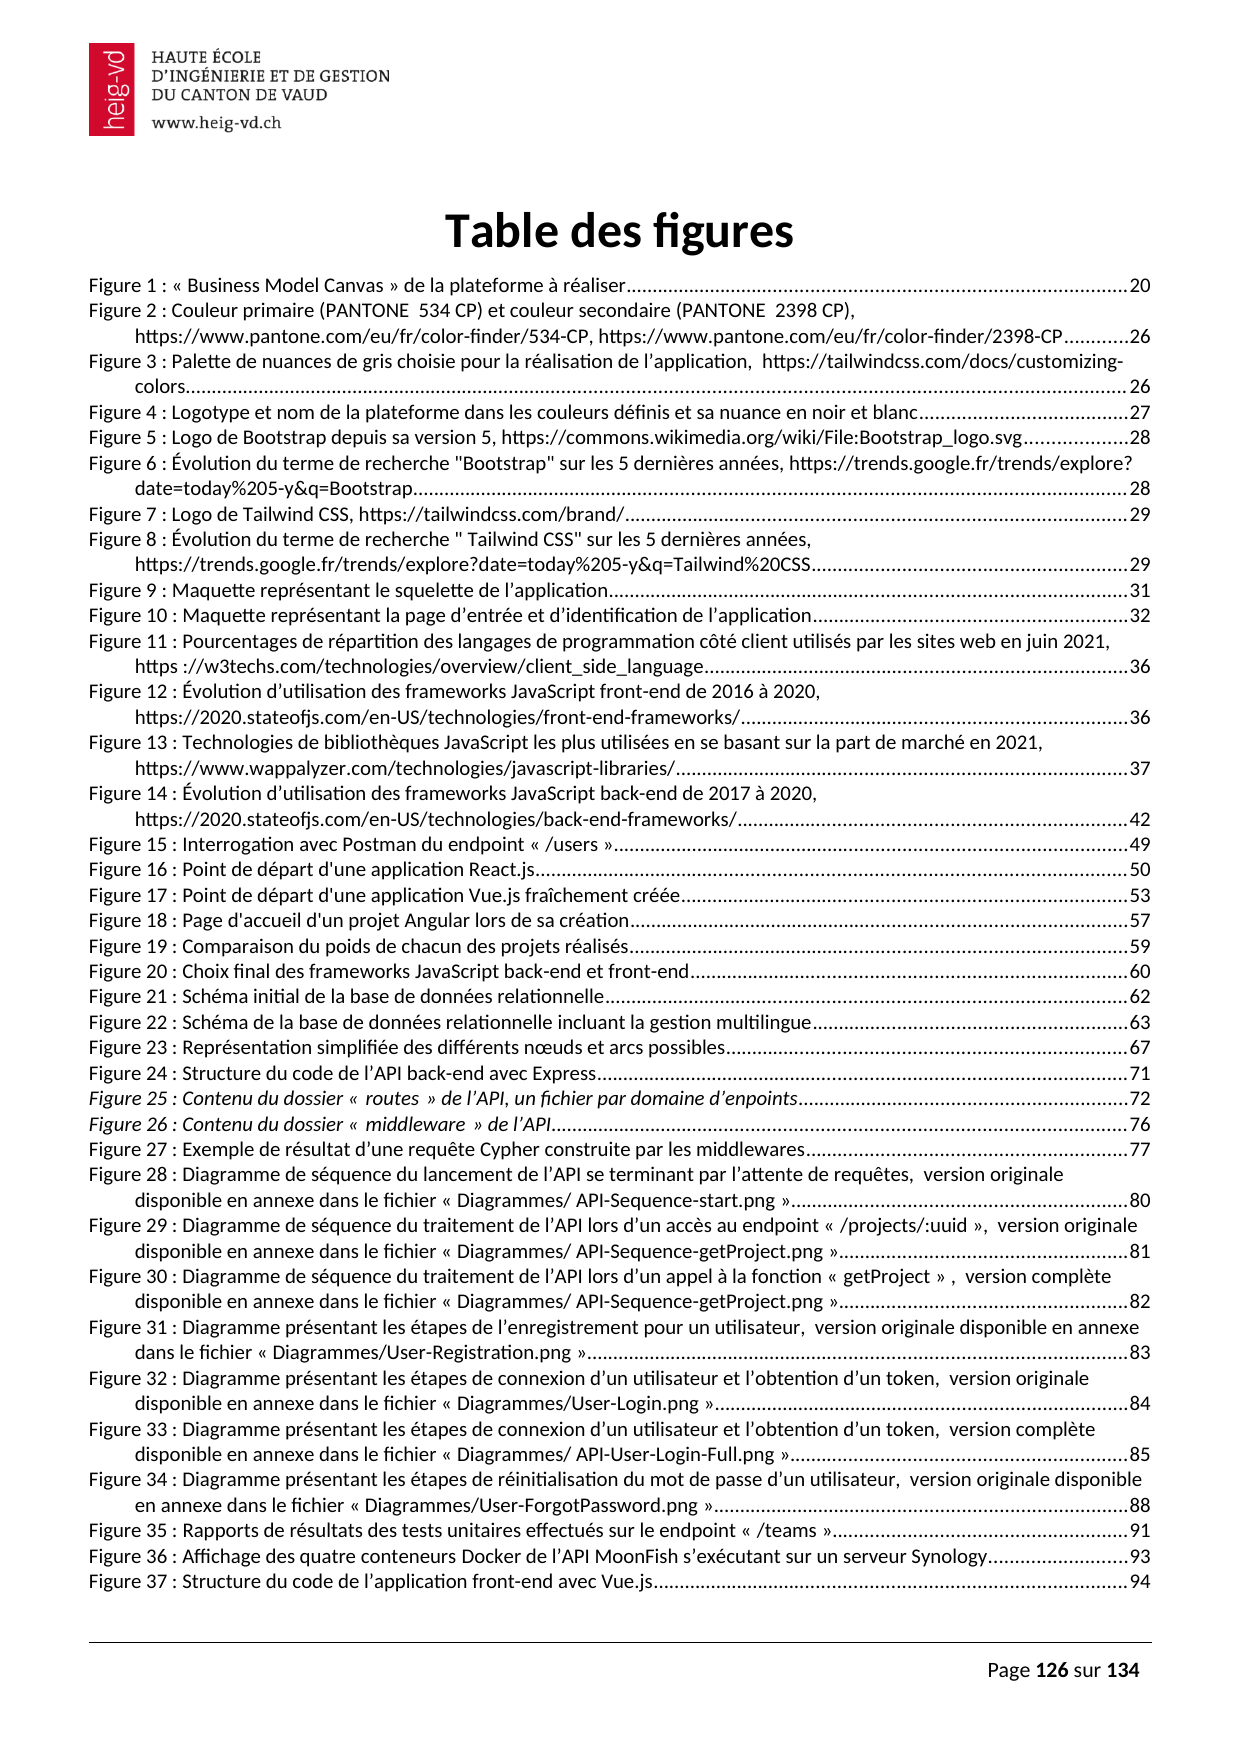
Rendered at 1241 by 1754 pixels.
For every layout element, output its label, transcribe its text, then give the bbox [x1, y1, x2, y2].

text Figure 22 : Schéma de la base de données relationnelle incluant la gestion multilingue 63 [89, 1009, 1152, 1034]
text Figure 12 : Évolution d’utilisation des frameworks JavaScript front-end de 2016 à 2020, https://2020.stateofjs.com/en-US/technologies/front-end-frameworks/ 36 [89, 679, 1152, 729]
text Figure 30 : Diagramme de séquence du traitement de l’API lors d’un appel à la fonction « getProject » , version complète disponible en annexe dans le fichier « Diagrammes/ API-Sequence-getProject.png » 82 [89, 1263, 1152, 1314]
text Figure 36 : Affichage des quatre conteneurs Docker de l’API MoonFish s’exécutant sur un serveur Synology 93 [89, 1543, 1152, 1568]
text Figure 21 : Schéma initial de la base de données relationnelle 62 [89, 984, 1152, 1009]
text Figure 32 : Diagramme présentant les étapes de connexion d’un utilisateur et l’obtention d’un token, version originale disponible en annexe dans le fichier « Diagrammes/User-Login.png » 84 [89, 1365, 1152, 1416]
text Figure 28 : Diagramme de séquence du lancement de l’API se terminant par l’attente de requêtes, version originale disponible en annexe dans le fichier « Diagrammes/ API-Sequence-start.png » 80 [89, 1162, 1152, 1212]
text Figure 23 : Représentation simplifiée des différents nœuds et arcs possibles 67 [89, 1034, 1152, 1060]
text Figure 17 : Point de départ d'une application Vue.js fraîchement créée 53 [89, 882, 1152, 907]
text Figure 14 : Évolution d’utilisation des frameworks JavaScript back-end de 2017 à 2020, https://2020.stateofjs.com/en-US/technologies/back-end-frameworks/ 42 [89, 780, 1152, 831]
text Figure 27 : Exemple de résultat d’une requête Cypher construite par les middlewares 77 [89, 1136, 1152, 1162]
picture [89, 43, 389, 136]
text Figure 7 : Logo de Tailwind CSS, https://tailwindcss.com/brand/ 29 [89, 501, 1152, 526]
text Figure 15 : Interrogation avec Postman du endpoint « /users » 49 [89, 831, 1152, 857]
text Figure 24 : Structure du code de l’API back-end avec Express 71 [89, 1060, 1152, 1085]
text Figure 4 : Logotype et nom de la plateforme dans les couleurs définis et sa nuance en noir et blanc 27 [89, 399, 1152, 424]
text Figure 20 : Choix final des frameworks JavaScript back-end et front-end 60 [89, 958, 1152, 984]
text Figure 3 : Palette de nuances de gris choisie pour la réalisation de l’application, https://tailwindcss.com/docs/customizing-colors 26 [89, 348, 1152, 399]
text Figure 11 : Pourcentages de répartition des langages de programmation côté client utilisés par les sites web en juin 2021, https ://w3techs.com/technologies/overview/client_side_language 36 [89, 628, 1152, 679]
text Figure 18 : Page d'accueil d'un projet Angular lors de sa création 57 [89, 907, 1152, 933]
text Figure 2 : Couleur primaire (PANTONE 534 CP) et couleur secondaire (PANTONE 2398 CP), https://www.pantone.com/eu/fr/color-finder/534-CP, https://www.pantone.com/eu/fr/color-finder/2398-CP 26 [89, 297, 1152, 348]
text Figure 13 : Technologies de bibliothèques JavaScript les plus utilisées en se basant sur la part de marché en 2021, https://www.wappalyzer.com/technologies/javascript-libraries/ 37 [89, 729, 1152, 780]
text Figure 19 : Comparaison du poids de chacun des projets réalisés 59 [89, 933, 1152, 958]
text Figure 8 : Évolution du terme de recherche " Tailwind CSS" sur les 5 dernières années, https://trends.google.fr/trends/explore?date=today%205-y&q=Tailwind%20CSS 29 [89, 526, 1152, 577]
text Figure 37 : Structure du code de l’application front-end avec Vue.js 94 [89, 1568, 1152, 1594]
text Figure 34 : Diagramme présentant les étapes de réinitialisation du mot de passe d’un utilisateur, version originale disponible en annexe dans le fichier « Diagrammes/User-ForgotPassword.png » 88 [89, 1467, 1152, 1517]
text Figure 1 : « Business Model Canvas » de la plateforme à réaliser 20 [89, 272, 1152, 297]
text Figure 29 : Diagramme de séquence du traitement de l’API lors d’un accès au endpoint « /projects/:uuid », version originale disponible en annexe dans le fichier « Diagrammes/ API-Sequence-getProject.png » 81 [89, 1212, 1152, 1263]
text Figure 31 : Diagramme présentant les étapes de l’enregistrement pour un utilisateur, version originale disponible en annexe dans le fichier « Diagrammes/User-Registration.png » 83 [89, 1314, 1152, 1365]
text Figure 6 : Évolution du terme de recherche "Bootstrap" sur les 5 dernières années, https://trends.google.fr/trends/explore?date=today%205-y&q=Bootstrap 28 [89, 450, 1152, 501]
text Figure 25 : Contenu du dossier « routes » de l’API, un fichier par domaine d’enpoints 72 [89, 1085, 1152, 1111]
text Figure 5 : Logo de Bootstrap depuis sa version 5, https://commons.wikimedia.org/wiki/File:Bootstrap_logo.svg 28 [89, 424, 1152, 450]
text Figure 35 : Rapports de résultats des tests unitaires effectués sur le endpoint « /teams » 91 [89, 1517, 1152, 1543]
text Figure 16 : Point de départ d'une application React.js 50 [89, 857, 1152, 882]
text Figure 33 : Diagramme présentant les étapes de connexion d’un utilisateur et l’obtention d’un token, version complète disponible en annexe dans le fichier « Diagrammes/ API-User-Login-Full.png » 85 [89, 1416, 1152, 1467]
text Figure 10 : Maquette représentant la page d’entrée et d’identification de l’application 32 [89, 602, 1152, 628]
text Table des figures [89, 198, 1152, 259]
text Figure 26 : Contenu du dossier « middleware » de l’API 76 [89, 1111, 1152, 1136]
text Figure 9 : Maquette représentant le squelette de l’application 31 [89, 577, 1152, 602]
